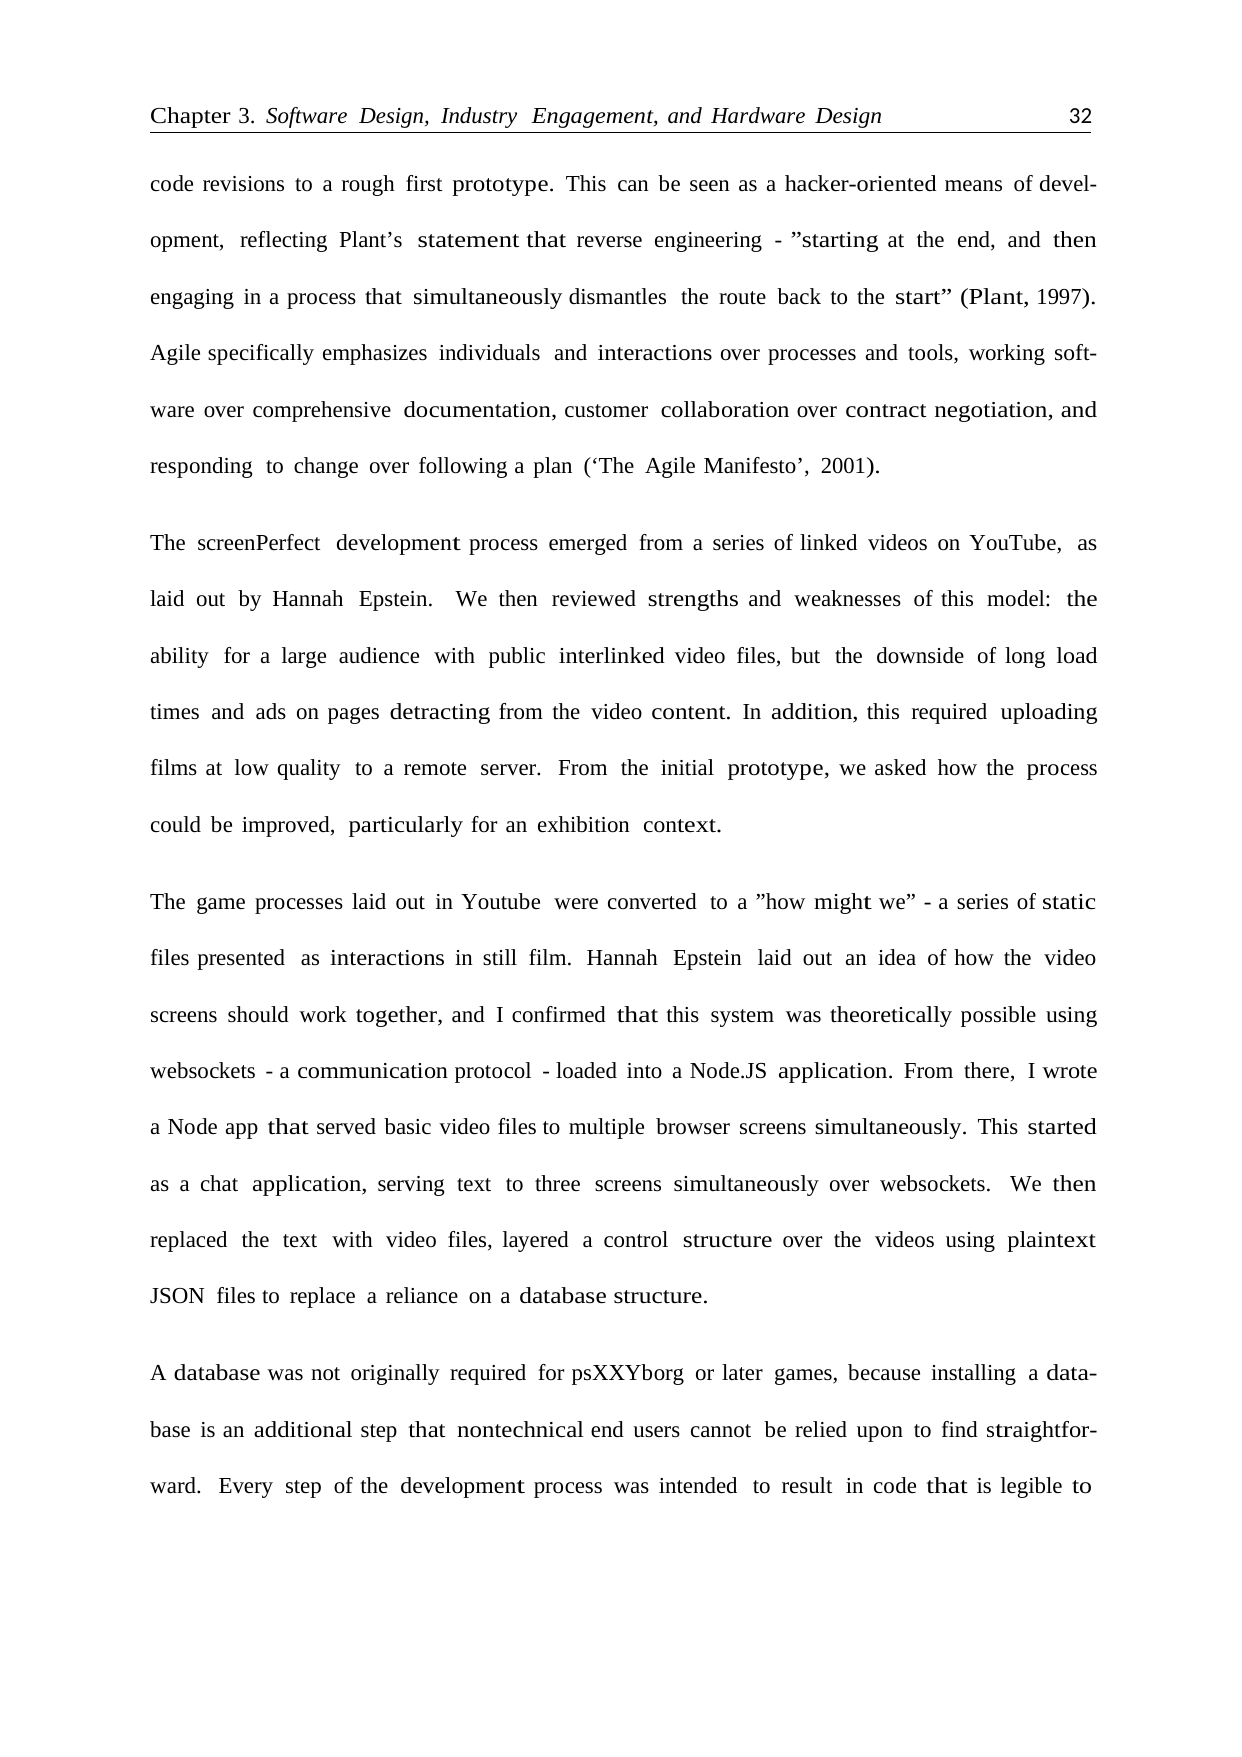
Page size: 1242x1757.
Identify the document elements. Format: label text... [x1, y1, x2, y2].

text code revisions to a rough first prototype. This can be seen as a hacker-oriented means of devel- opment, reflecting Plant’s statement that reverse engineering - ”starting at the end, and then engaging in a process that simultaneously dismantles the route back to the start” (Plant, 1997). Agile specifically emphasizes individuals and interactions over processes and tools, working soft- ware over comprehensive documentation, customer collaboration over contract negotiation, and responding to change over following a plan (‘The Agile Manifesto’, 2001). [150, 170, 1098, 478]
text The screenPerfect development process emerged from a series of linked videos on YouTube, as laid out by Hannah Epstein. We then reviewed strengths and weaknesses of this model: the ability for a large audience with public interlinked video files, but the downside of long load times and ads on pages detracting from the video content. In addition, this required uploading films at low quality to a remote server. From the initial prototype, we asked how the process could be improved, particularly for an exhibition context. [150, 529, 1098, 837]
text A database was not originally required for psXXYborg or later games, because installing a data- base is an additional step that nontechnical end users cannot be relied upon to find straightfor- ward. Every step of the development process was intended to result in code that is legible to [150, 1359, 1098, 1498]
text The game processes laid out in Youtube were converted to a ”how might we” - a series of static files presented as interactions in still film. Hannah Epstein laid out an idea of how the video screens should work together, and I confirmed that this system was theoretically possible using websockets - a communication protocol - loaded into a Node.JS application. From there, I wrote a Node app that served basic video files to multiple browser screens simultaneously. This started as a chat application, serving text to three screens simultaneously over websockets. We then replaced the text with video files, layered a control structure over the videos using plaintext JSON files to replace a reliance on a database structure. [150, 888, 1098, 1309]
